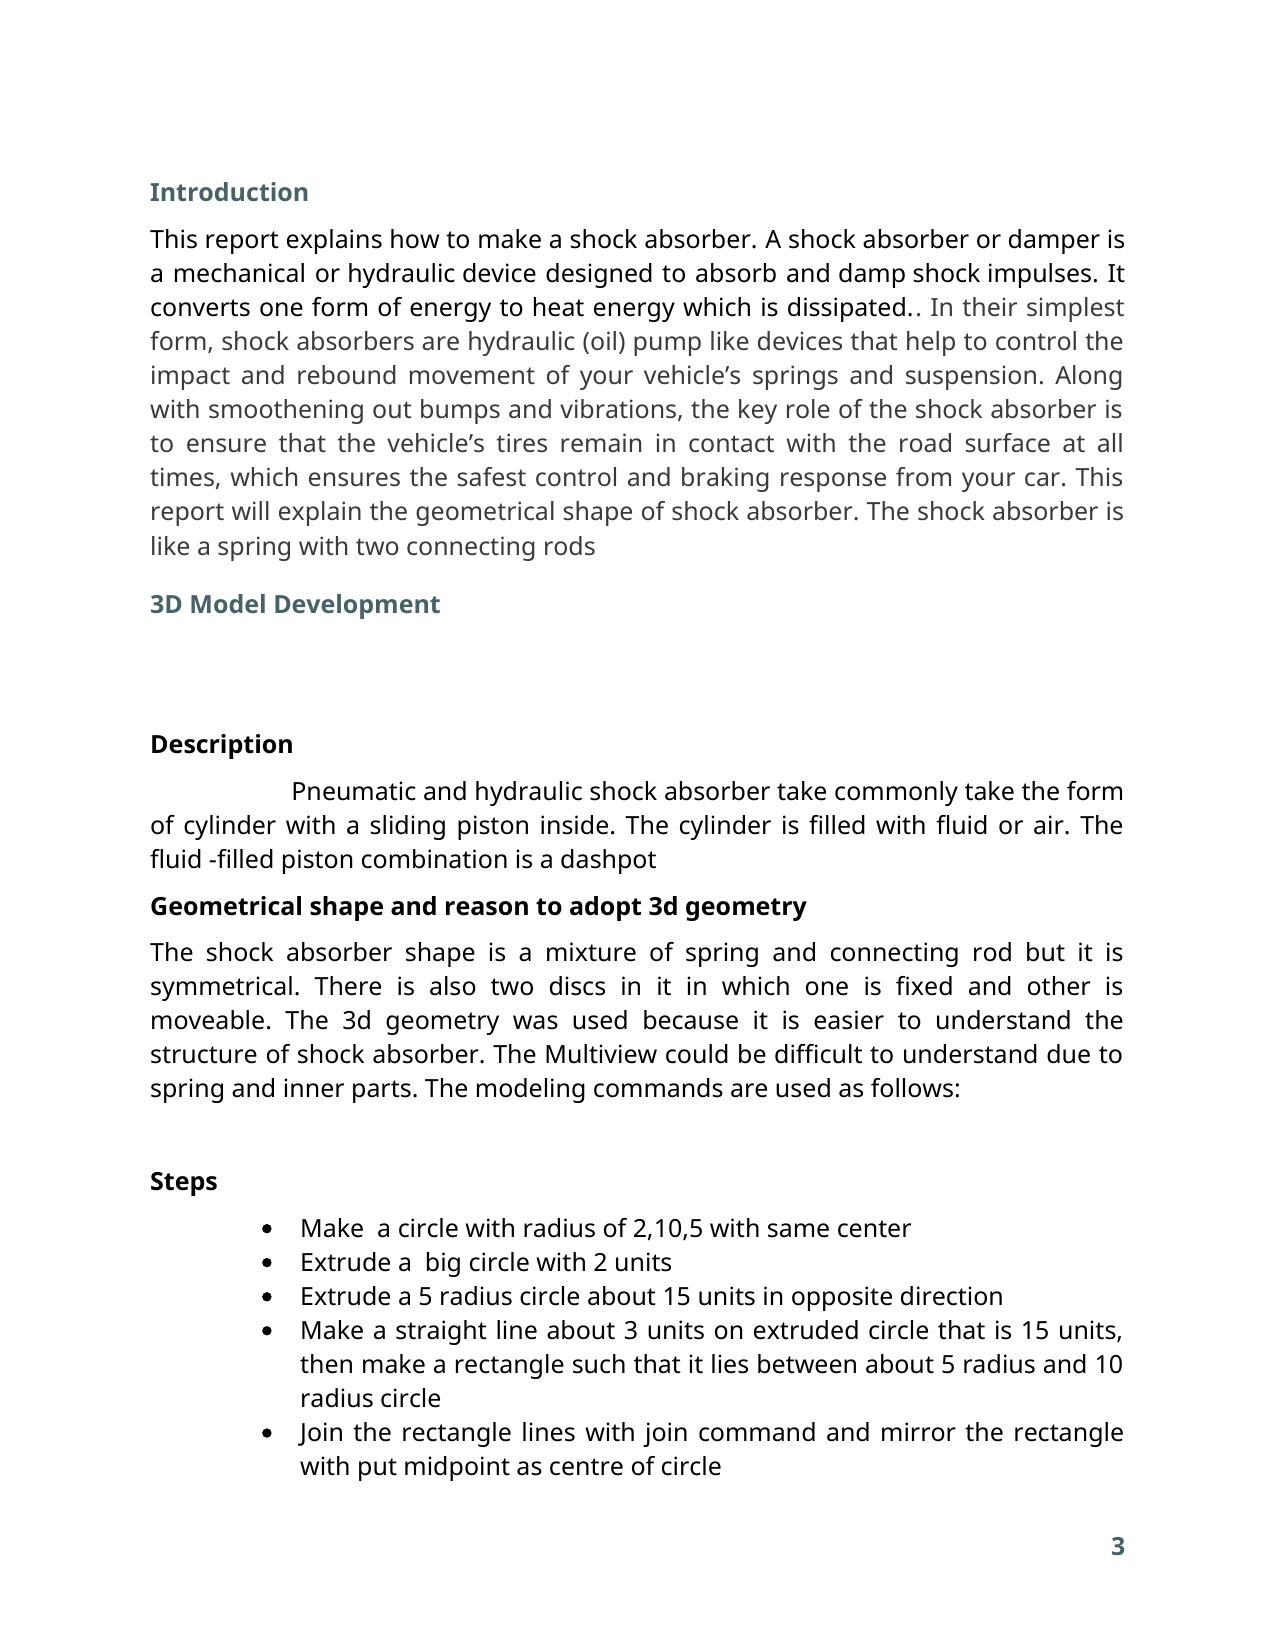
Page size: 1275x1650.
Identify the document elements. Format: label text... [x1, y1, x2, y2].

text The shock absorber shape is a mixture of spring and connecting rod but it is symmetrical. There is also two discs in it in which one is fixed and other is moveable. The 3d geometry was used because it is easier to understand the structure of shock absorber. The Multiview could be difficult to understand due to spring and inner parts. The modeling commands are used as follows: [150, 935, 1125, 1105]
text Pneumatic and hydraulic shock absorber take commonly take the form of cylinder with a sliding piston inside. The cylinder is filled with fluid or air. The fluid -filled piston combination is a dashpot [150, 773, 1125, 876]
list Extrude a big circle with 2 units [262, 1245, 1125, 1279]
text Steps [150, 1164, 1125, 1198]
list Extrude a 5 radius circle about 15 units in opposite direction [262, 1279, 1125, 1313]
subtitle 3D Model Development [150, 587, 1125, 621]
text This report explains how to make a shock absorber. A shock absorber or damper is a mechanical or hydraulic device designed to absorb and damp shock impulses. It converts one form of energy to heat energy which is dissipated.. In their simplest form, shock absorbers are hydraulic (oil) pump like devices that help to control the impact and rebound movement of your vehicle’s springs and suspension. Along with smoothening out bumps and vibrations, the key role of the shock absorber is to ensure that the vehicle’s tires remain in contact with the road surface at all times, which ensures the safest control and braking response from your car. This report will explain the geometrical shape of shock absorber. The shock absorber is like a spring with two connecting rods [150, 290, 1125, 562]
text Description [150, 727, 1125, 761]
subtitle Introduction [150, 175, 1125, 209]
list Make a circle with radius of 2,10,5 with same center [262, 1211, 1125, 1245]
text Geometrical shape and reason to adopt 3d geometry [150, 888, 1125, 922]
list Make a straight line about 3 units on extruded circle that is 15 units, then make a rectangle such that it lies between about 5 radius and 10 radius circle [262, 1313, 1125, 1415]
list Join the rectangle lines with join command and mirror the rectangle with put midpoint as centre of circle [262, 1415, 1125, 1483]
